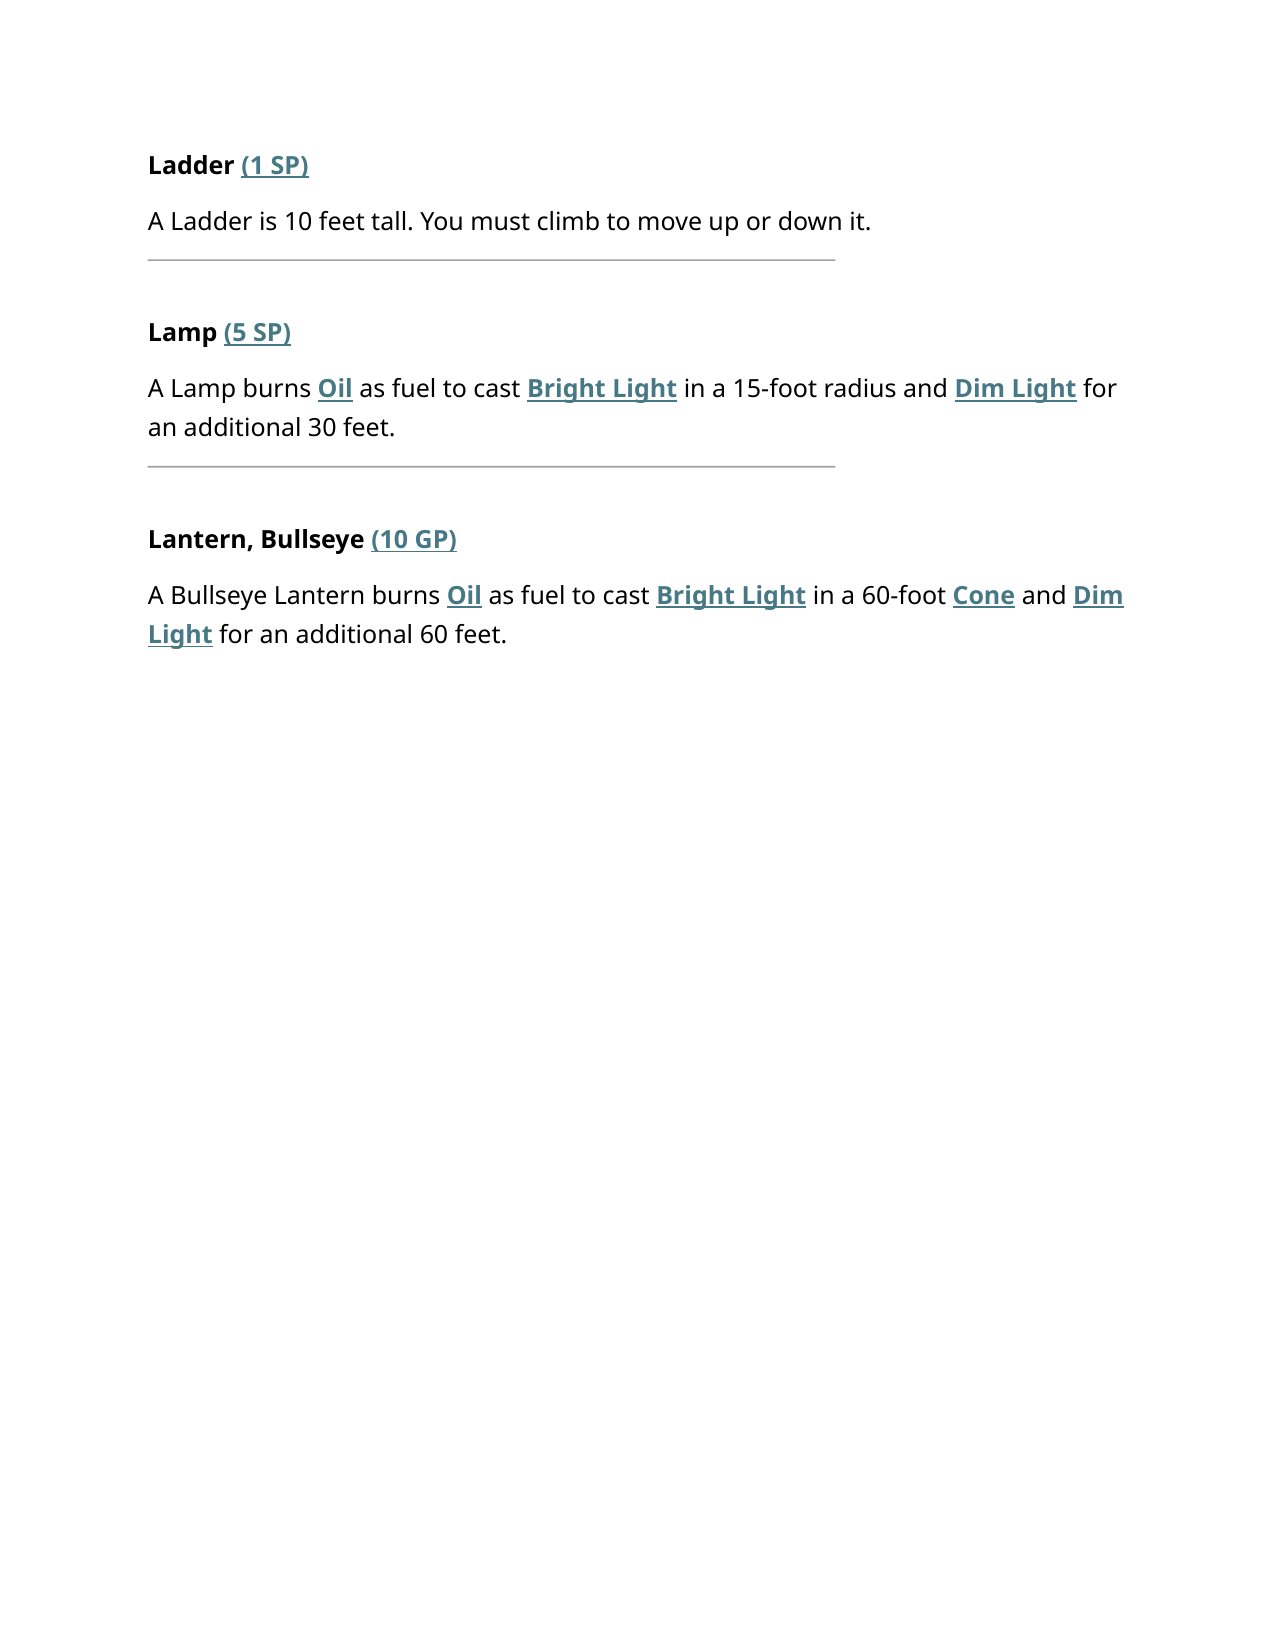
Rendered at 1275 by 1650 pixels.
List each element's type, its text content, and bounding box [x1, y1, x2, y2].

text Lantern, Bullseye (10 GP) [148, 522, 1127, 556]
text A Ladder is 10 feet tall. You must climb to move up or down it. [148, 203, 1127, 237]
text Ladder (1 SP) [148, 148, 1127, 182]
text A Bullseye Lantern burns Oil as fuel to cast Bright Light in a 60-foot Cone and Dim Light for an additional 60 feet. [148, 578, 1127, 651]
text A Lamp burns Oil as fuel to cast Bright Light in a 15-foot radius and Dim Light for an additional 30 feet. [148, 371, 1127, 444]
text Lamp (5 SP) [148, 315, 1127, 349]
